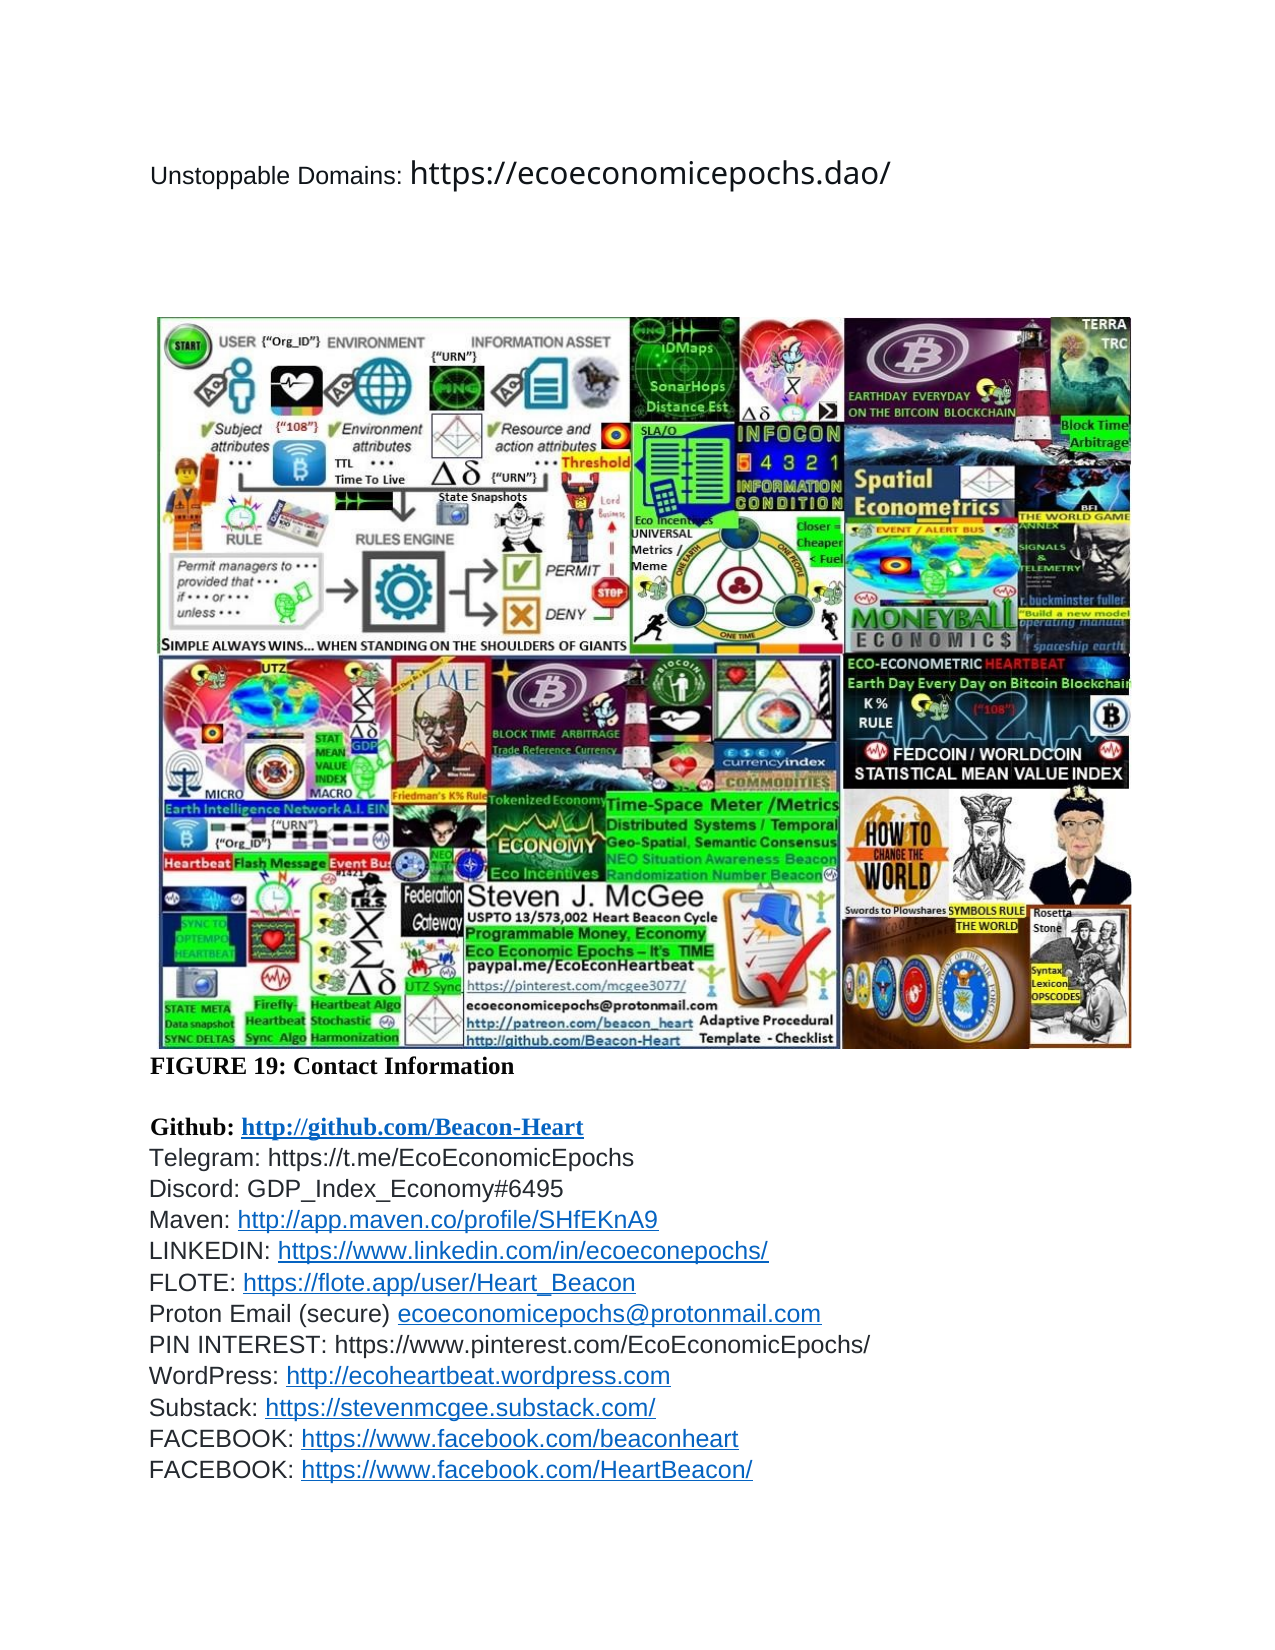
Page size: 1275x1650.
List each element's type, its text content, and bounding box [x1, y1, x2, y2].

text Maven: http://app.maven.co/profile/SHfEKnA9 [148, 1205, 1132, 1234]
text Telegram: https://t.me/EcoEconomicEpochs [148, 1143, 1132, 1172]
text LINKEDIN: https://www.linkedin.com/in/ecoeconepochs/ [148, 1236, 1132, 1265]
text FACEBOOK: https://www.facebook.com/HeartBeacon/ [148, 1455, 1132, 1484]
text Github: http://github.com/Beacon-Heart [150, 1112, 1132, 1141]
text WordPress: http://ecoheartbeat.wordpress.com [148, 1361, 1132, 1390]
subtitle Unstoppable Domains: https://ecoeconomicepochs.dao/ [150, 151, 1132, 193]
text Proton Email (secure) ecoeconomicepochs@protonmail.com [148, 1299, 1132, 1328]
text FIGURE 19: Contact Information [150, 1051, 1132, 1080]
text FACEBOOK: https://www.facebook.com/beaconheart [148, 1424, 1132, 1453]
text Substack: https://stevenmcgee.substack.com/ [148, 1392, 1132, 1421]
text PIN INTEREST: https://www.pinterest.com/EcoEconomicEpochs/ [148, 1330, 1132, 1359]
text FLOTE: https://flote.app/user/Heart_Beacon [148, 1268, 1132, 1296]
text Discord: GDP_Index_Economy#6495 [148, 1174, 1132, 1203]
picture [156, 317, 1132, 1049]
